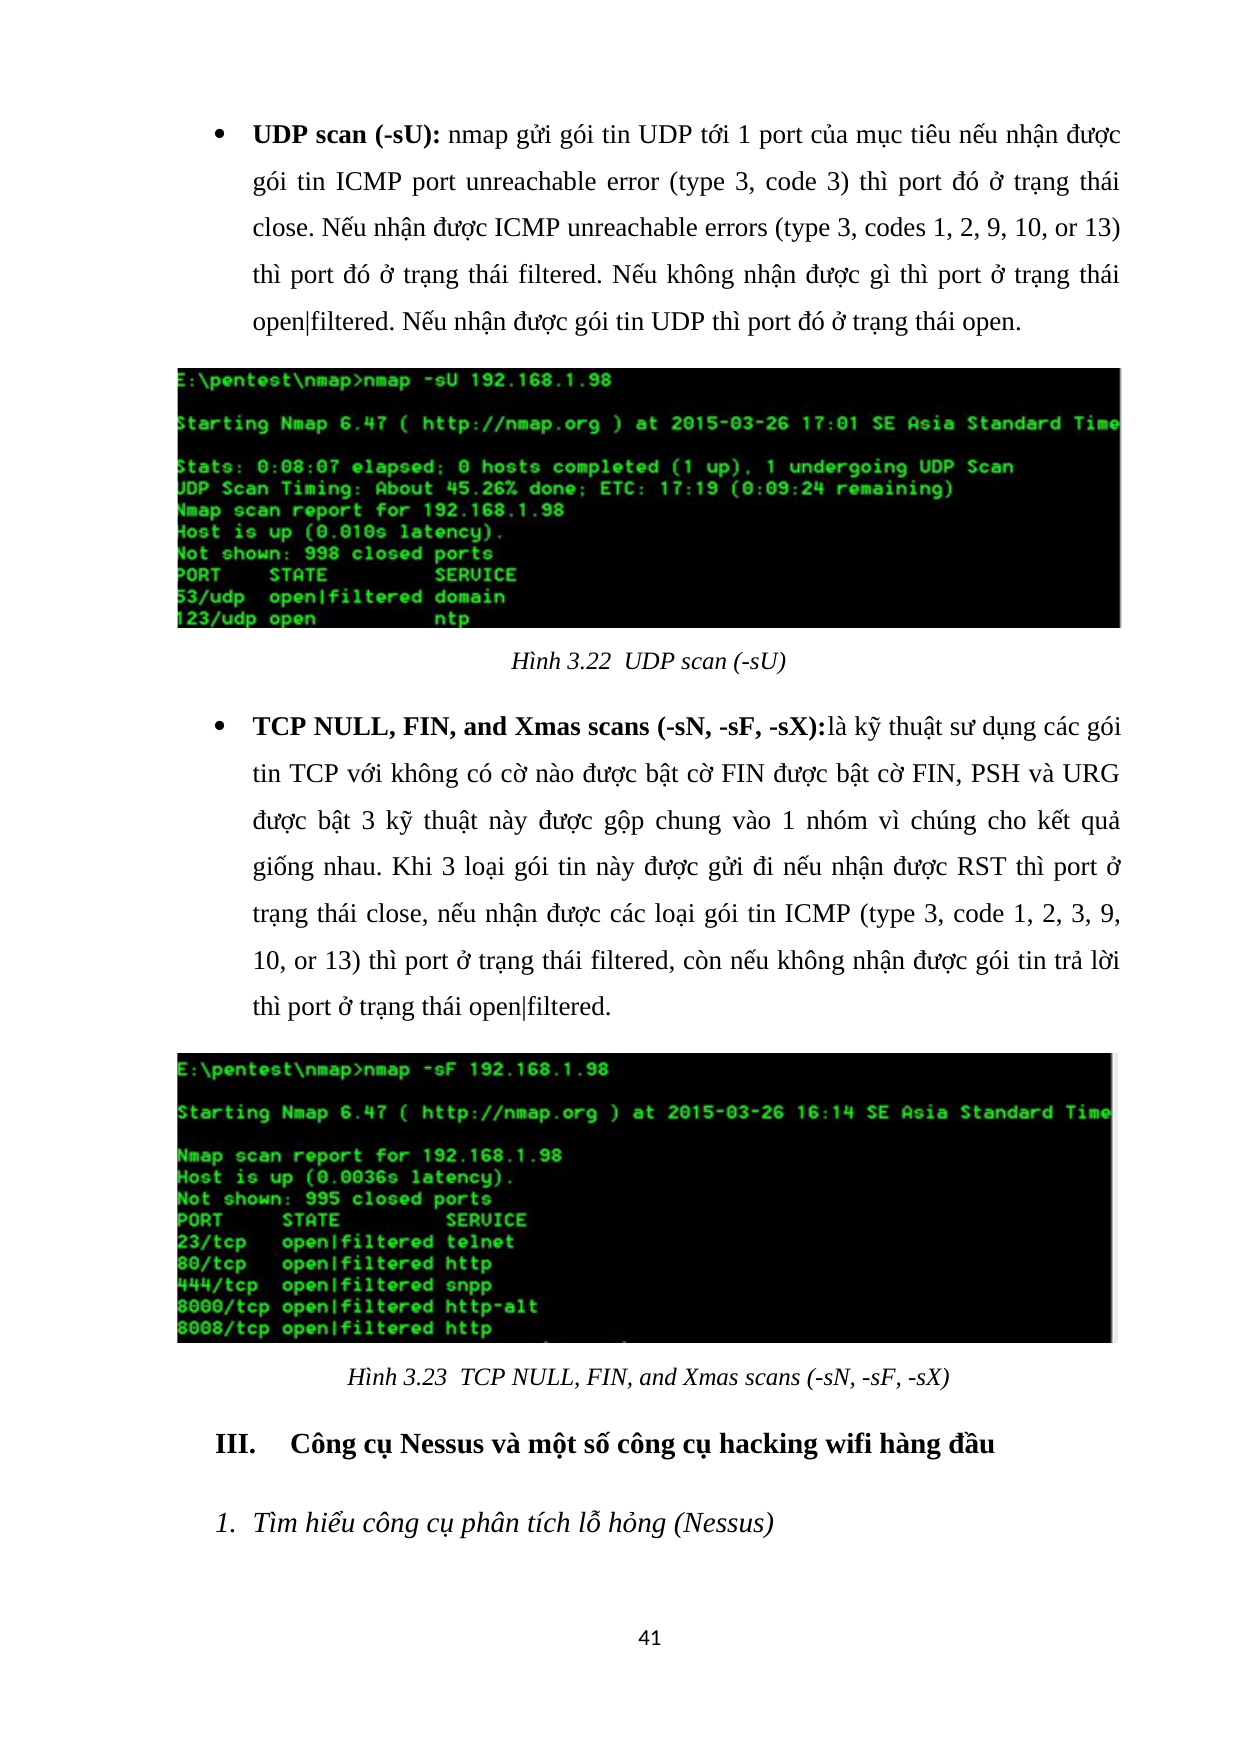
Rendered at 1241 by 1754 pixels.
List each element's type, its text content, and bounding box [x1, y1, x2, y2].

list UDP scan (-sU): nmap gửi gói tin UDP tới 1 port của mục tiêu nếu nhận được gói tin ICMP port unreachable error (type 3, code 3) thì port đó ở trạng thái close. Nếu nhận được ICMP unreachable errors (type 3, codes 1, 2, 9, 10, or 13) thì port đó ở trạng thái filtered. Nếu không nhận được gì thì port ở trạng thái open|filtered. Nếu nhận được gói tin UDP thì port đó ở trạng thái open. [215, 118, 1122, 336]
list TCP NULL, FIN, and Xmas scans (-sN, -sF, -sX):là kỹ thuật sư dụng các gói tin TCP với không có cờ nào được bật cờ FIN được bật cờ FIN, PSH và URG được bật 3 kỹ thuật này được gộp chung vào 1 nhóm vì chúng cho kết quả giống nhau. Khi 3 loại gói tin này được gửi đi nếu nhận được RST thì port ở trạng thái close, nếu nhận được các loại gói tin ICMP (type 3, code 1, 2, 3, 9, 10, or 13) thì port ở trạng thái filtered, còn nếu không nhận được gói tin trả lời thì port ở trạng thái open|filtered. [215, 710, 1122, 1022]
picture [177, 368, 1122, 628]
subtitle Tìm hiểu công cụ phân tích lỗ hỏng (Nessus) [215, 1505, 1122, 1539]
subtitle Công cụ Nessus và một số công cụ hacking wifi hàng đầu [215, 1426, 1122, 1459]
picture [177, 1053, 1118, 1343]
